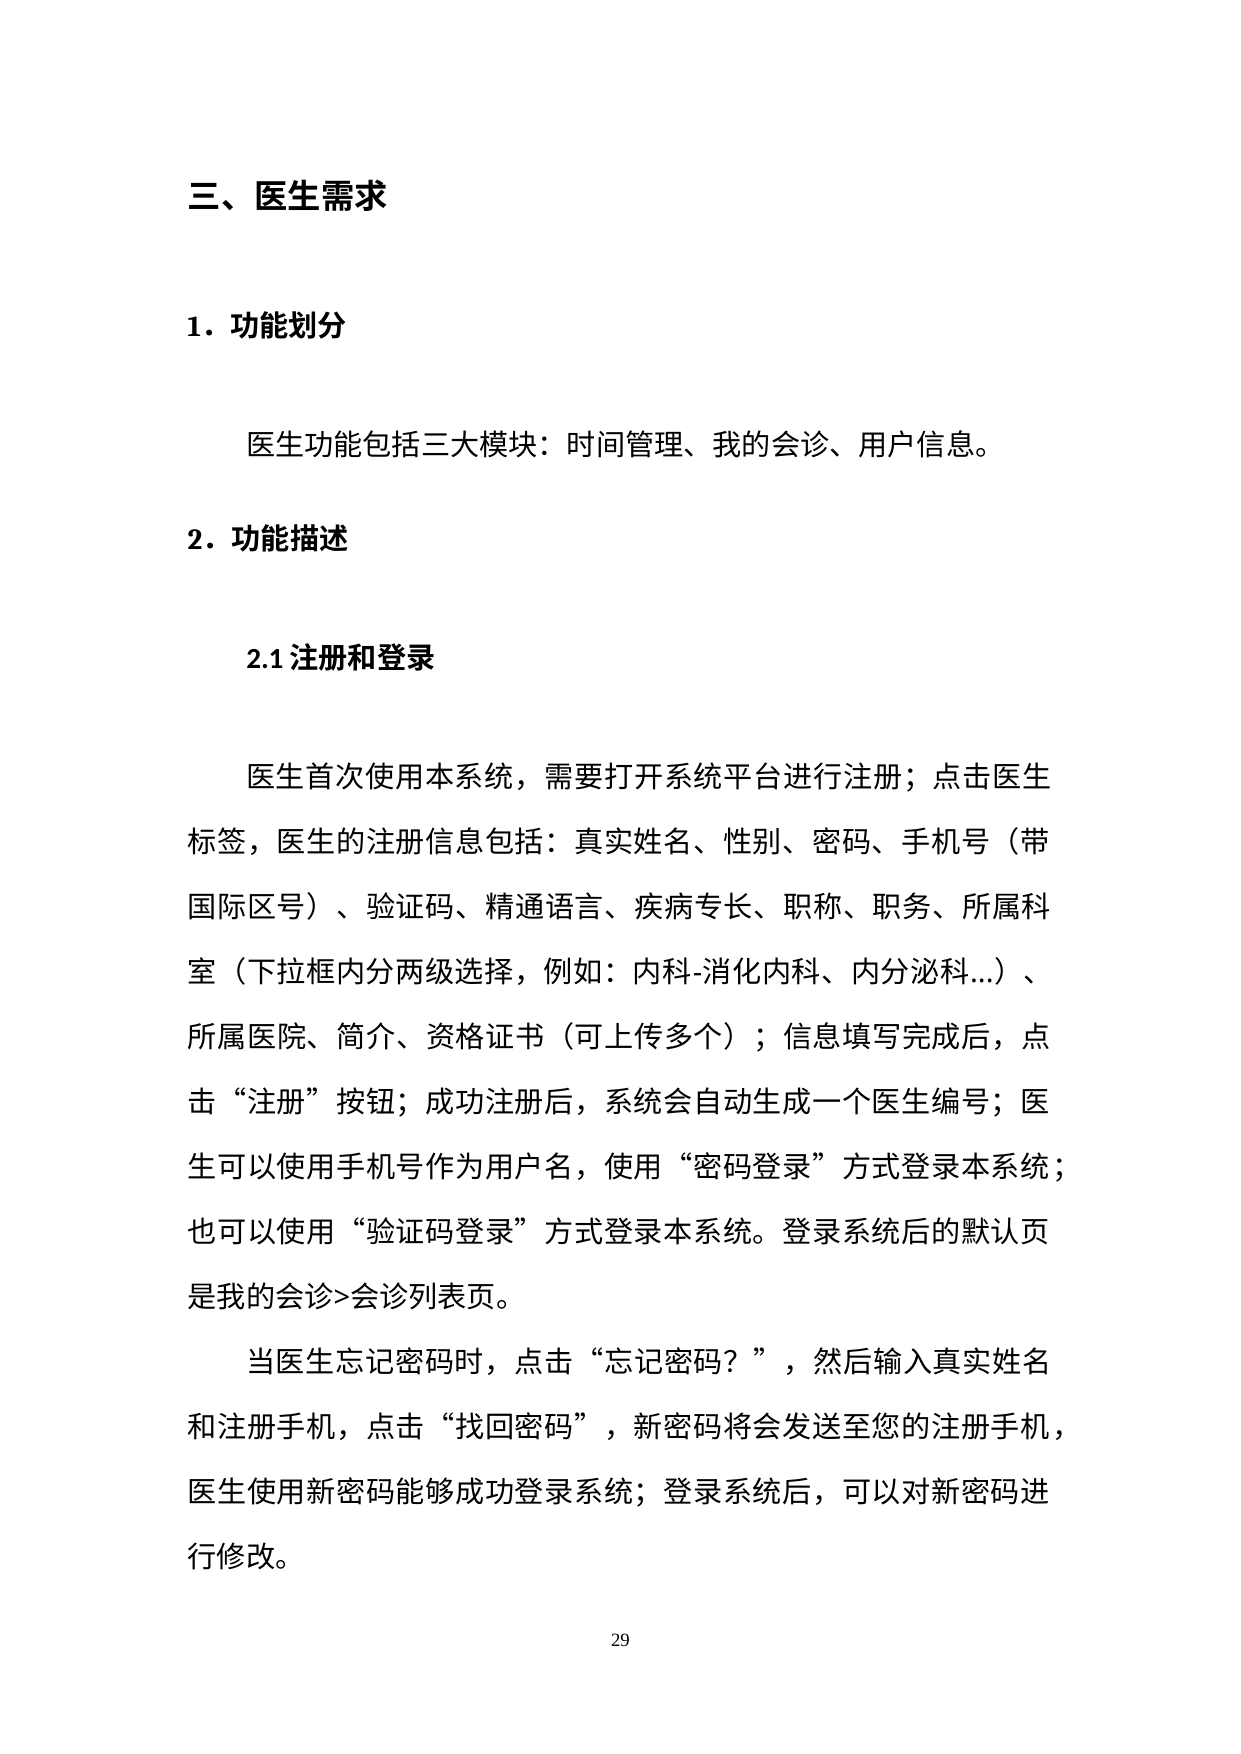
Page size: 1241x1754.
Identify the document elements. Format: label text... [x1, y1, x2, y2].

subtitle 2.1注册和登录 [187, 623, 1053, 688]
subtitle 2．功能描述 [187, 504, 1053, 569]
text 当医生忘记密码时，点击“忘记密码？”，然后输入真实姓名和注册手机，点击“找回密码”，新密码将会发送至您的注册手机，医生使用新密码能够成功登录系统；登录系统后，可以对新密码进行修改。 [187, 1327, 1053, 1587]
subtitle 三、医生需求 [187, 162, 1053, 227]
text 医生首次使用本系统，需要打开系统平台进行注册；点击医生标签，医生的注册信息包括：真实姓名、性别、密码、手机号（带国际区号）、验证码、精通语言、疾病专长、职称、职务、所属科室（下拉框内分两级选择，例如：内科-消化内科、内分泌科...）、所属医院、简介、资格证书（可上传多个）；信息填写完成后，点击“注册”按钮；成功注册后，系统会自动生成一个医生编号；医生可以使用手机号作为用户名，使用“密码登录”方式登录本系统；也可以使用“验证码登录”方式登录本系统。登录系统后的默认页是我的会诊>会诊列表页。 [187, 742, 1053, 1327]
subtitle 1．功能划分 [187, 291, 1053, 356]
text 医生功能包括三大模块：时间管理、我的会诊、用户信息。 [187, 410, 1053, 475]
